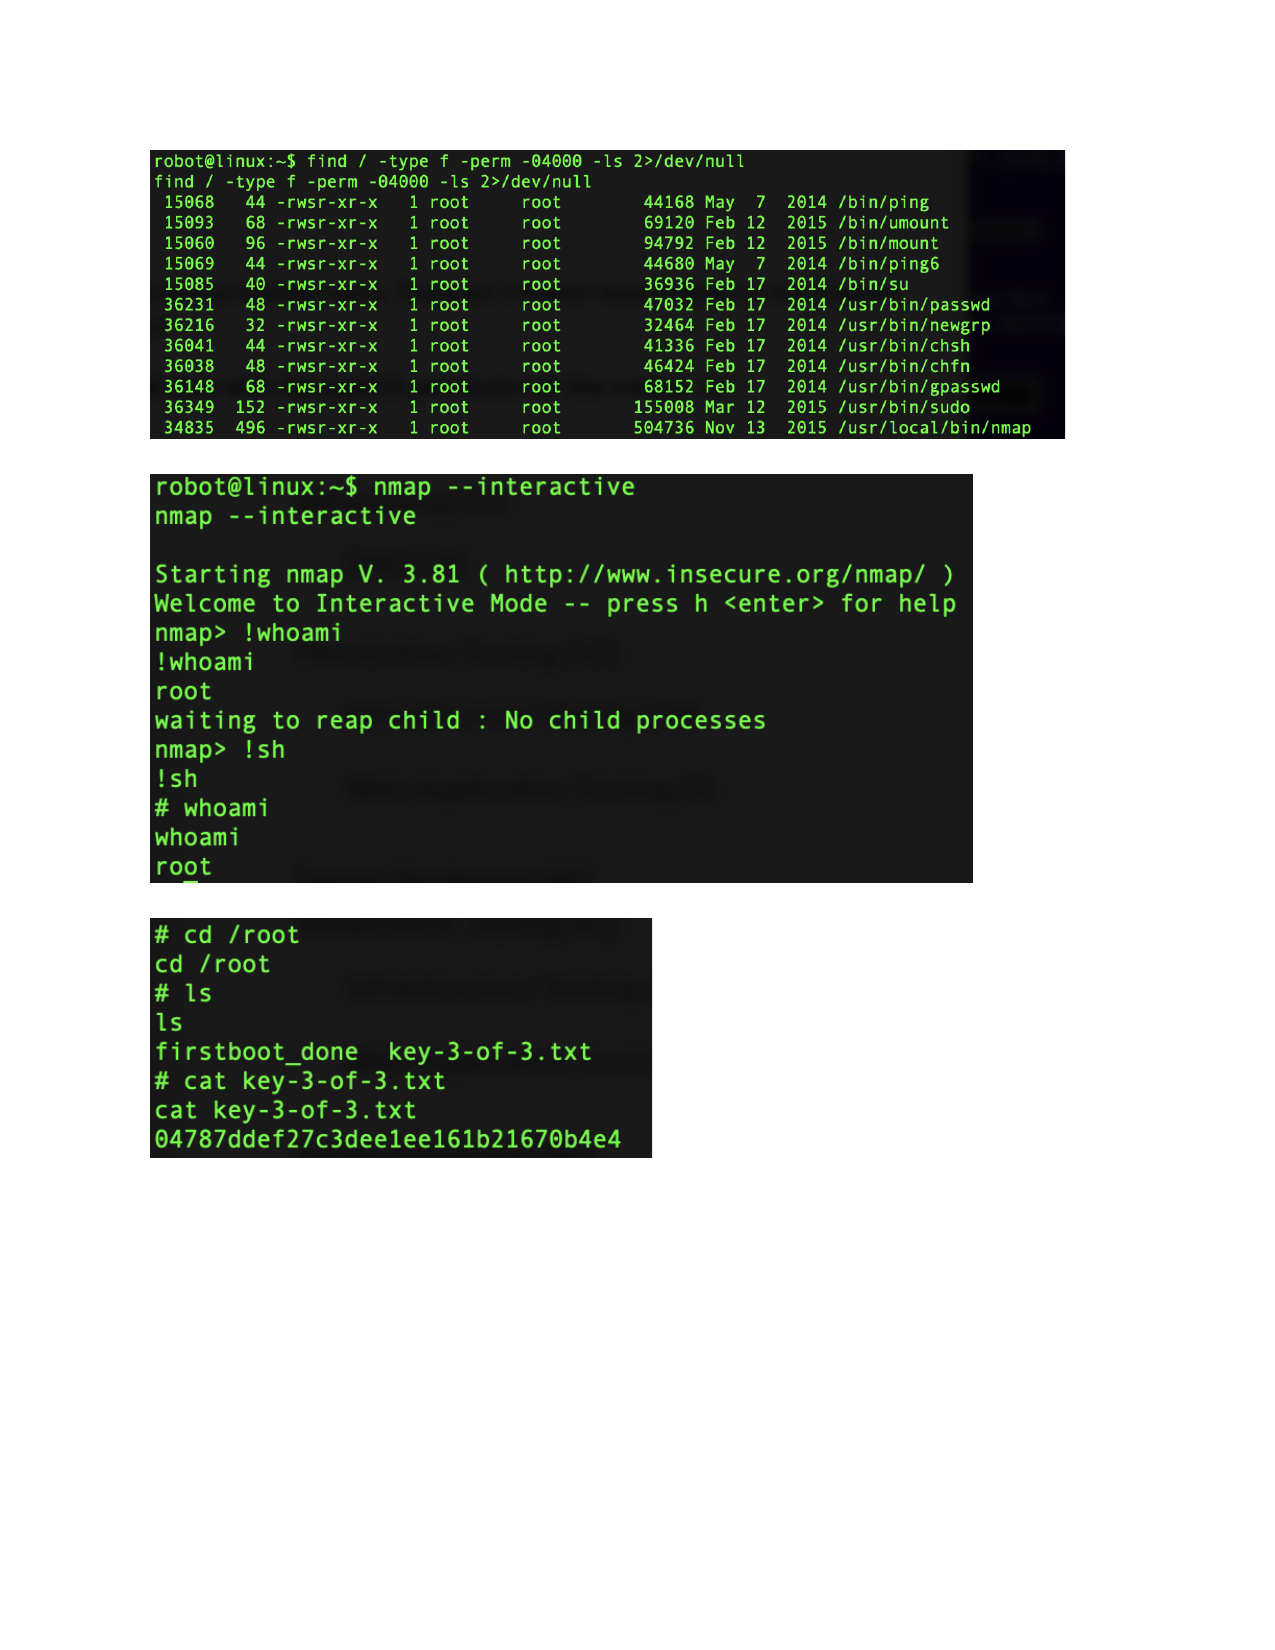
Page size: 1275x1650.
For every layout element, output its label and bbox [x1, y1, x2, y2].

picture [150, 474, 973, 883]
picture [150, 918, 653, 1158]
picture [150, 150, 1066, 439]
